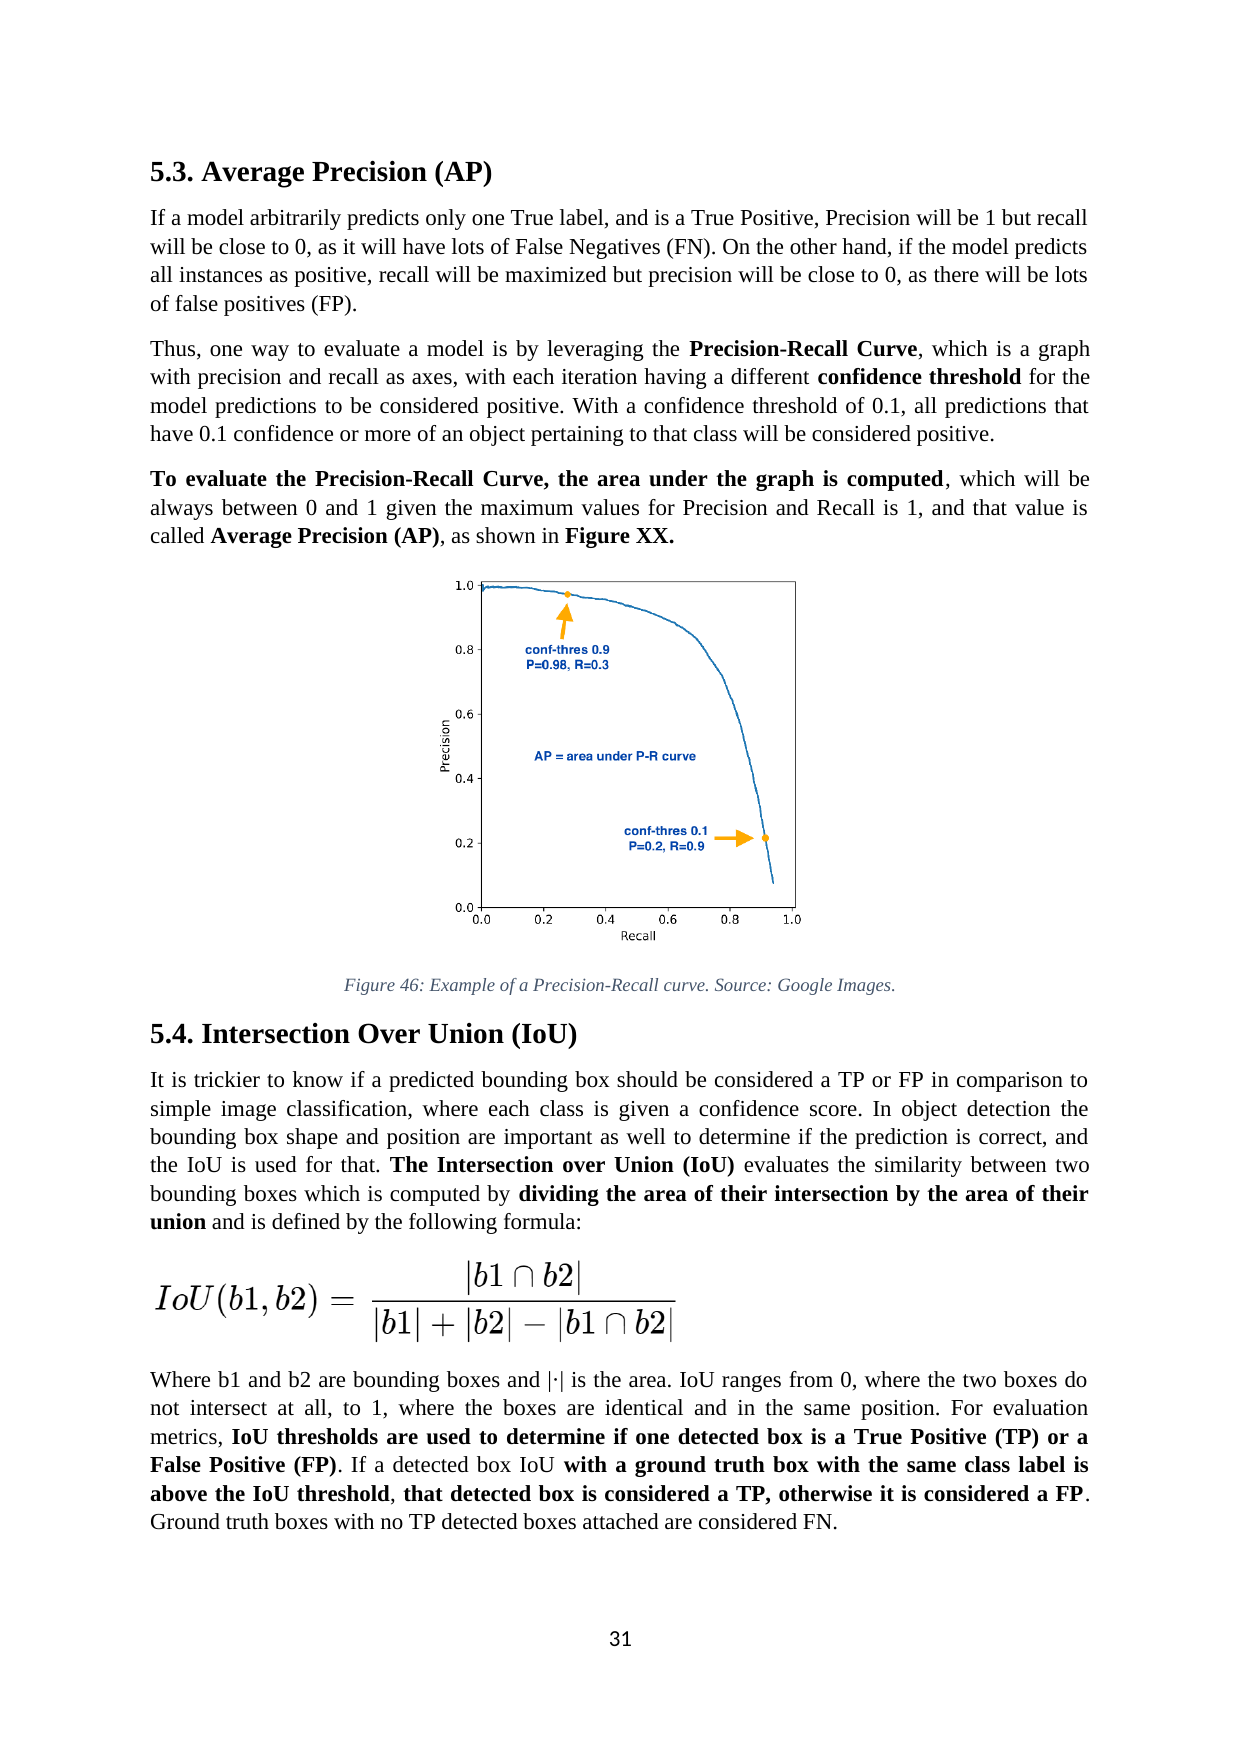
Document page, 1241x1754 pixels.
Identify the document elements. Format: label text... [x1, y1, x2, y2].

subtitle 5.4. Intersection Over Union (IoU) [150, 1016, 1090, 1049]
subtitle 5.3. Average Precision (AP) [150, 154, 1090, 188]
text Figure 46: Example of a Precision-Recall curve. Source: Google Images. [150, 973, 1090, 995]
text Where b1 and b2 are bounding boxes and |·| is the area. IoU ranges from 0, where the two boxes do not intersect at all, to 1, where the boxes are identical and in the same position. For evaluation metrics, IoU thresholds are used to determine if one detected box is a True Positive (TP) or a False Positive (FP). If a detected box IoU with a ground truth box with the same class label is above the IoU threshold, that detected box is considered a TP, otherwise it is considered a FP. Ground truth boxes with no TP detected boxes attached are considered FN. [150, 1366, 1090, 1534]
text If a model arbitrarily predicts only one True label, and is a True Positive, Precision will be 1 but recall will be close to 0, as it will have lots of False Negatives (FN). On the other hand, if the model predicts all instances as positive, recall will be maximized but precision will be close to 0, as there will be lots of false positives (FP). [150, 204, 1090, 316]
text It is trickier to know if a predicted bounding box should be considered a TP or FP in comparison to simple image classification, where each class is given a confidence score. In object detection the bounding box shape and position are important as well to determine if the prediction is correct, and the IoU is used for that. The Intersection over Union (IoU) evaluates the similarity between two bounding boxes which is computed by dividing the area of their intersection by the area of their union and is defined by the following formula: [150, 1066, 1090, 1235]
picture [426, 567, 814, 955]
text Thus, one way to evaluate a model is by leveraging the Precision-Recall Curve, which is a graph with precision and recall as axes, with each iteration having a different confidence threshold for the model predictions to be considered positive. With a confidence threshold of 0.1, all predictions that have 0.1 confidence or more of an object pertaining to that class will be considered positive. [150, 335, 1090, 447]
picture [150, 1253, 679, 1348]
text To evaluate the Precision-Recall Curve, the area under the graph is computed, which will be always between 0 and 1 given the maximum values for Precision and Recall is 1, and that value is called Average Precision (AP), as shown in Figure XX. [150, 465, 1090, 548]
